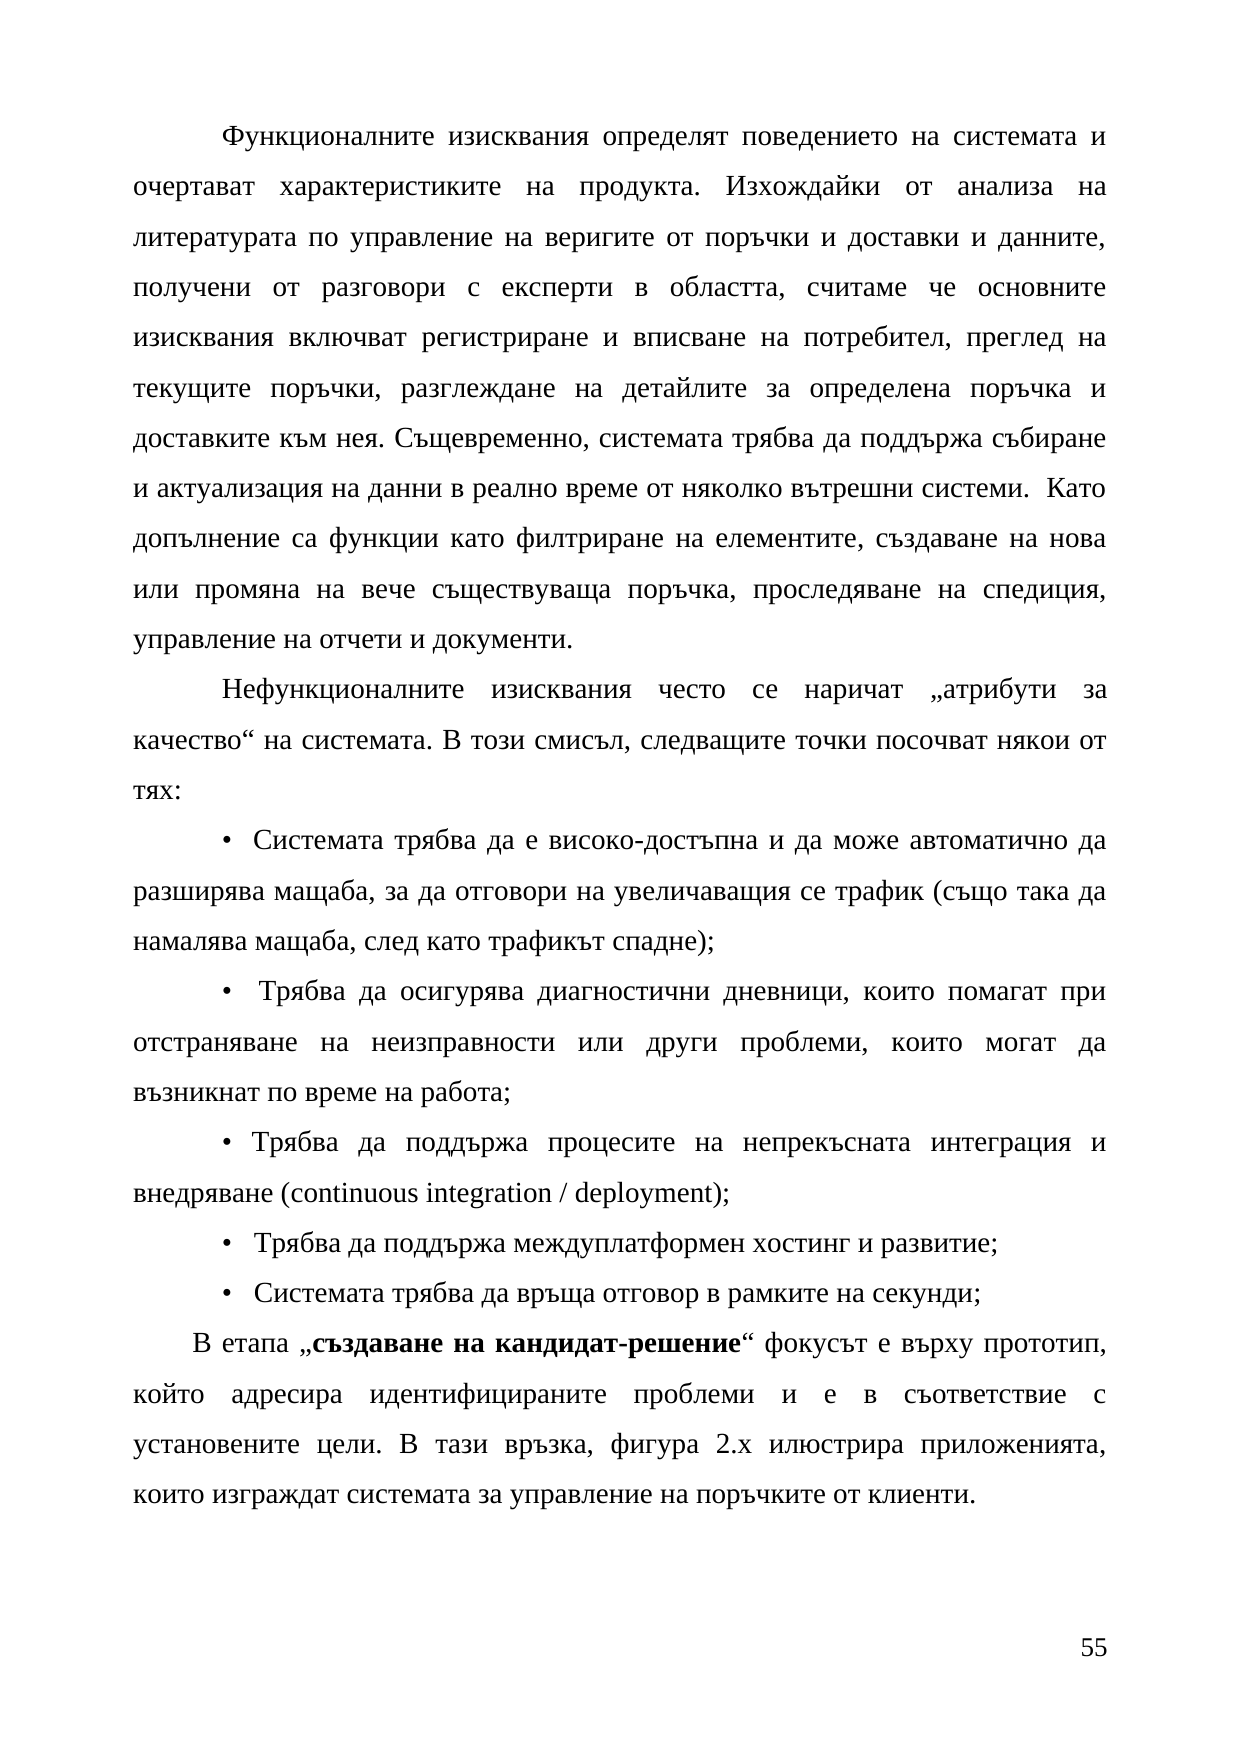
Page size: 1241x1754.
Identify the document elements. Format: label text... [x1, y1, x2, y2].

text Функционалните изисквания определят поведението на системата и очертават характеристиките на продукта. Изхождайки от анализа на литературата по управление на веригите от поръчки и доставки и данните, получени от разговори с експерти в областта, считаме че основните изисквания включват регистриране и вписване на потребител, преглед на текущите поръчки, разглеждане на детайлите за определена поръчка и доставките към нея. Същевременно, системата трябва да поддържа събиране и актуализация на данни в реално време от няколко вътрешни системи. Като допълнение са функции като филтриране на елементите, създаване на нова или промяна на вече съществуваща поръчка, проследяване на спедиция, управление на отчети и документи. [133, 118, 1107, 655]
text • Системата трябва да е високо-достъпна и да може автоматично да разширява мащаба, за да отговори на увеличаващия се трафик (също така да намалява мащаба, след като трафикът спадне); [133, 822, 1107, 957]
text • Трябва да поддържа процесите на непрекъсната интеграция и внедряване (continuous integration / deployment); [133, 1124, 1107, 1208]
text Нефункционалните изисквания често се наричат ​​„атрибути за качество“ на системата. В този смисъл, следващите точки посочват някои от тях: [133, 672, 1107, 806]
text В етапа „създаване на кандидат-решение“ фокусът е върху прототип, който адресира идентифицираните проблеми и е в съответствие с установените цели. В тази връзка, фигура 2.х илюстрира приложенията, които изграждат системата за управление на поръчките от клиенти. [133, 1326, 1107, 1510]
text • Трябва да поддържа междуплатформен хостинг и развитие; [133, 1225, 1107, 1258]
text • Трябва да осигурява диагностични дневници, които помагат при отстраняване на неизправности или други проблеми, които могат да възникнат по време на работа; [133, 973, 1107, 1108]
text • Системата трябва да връща отговор в рамките на секунди; [133, 1275, 1107, 1309]
